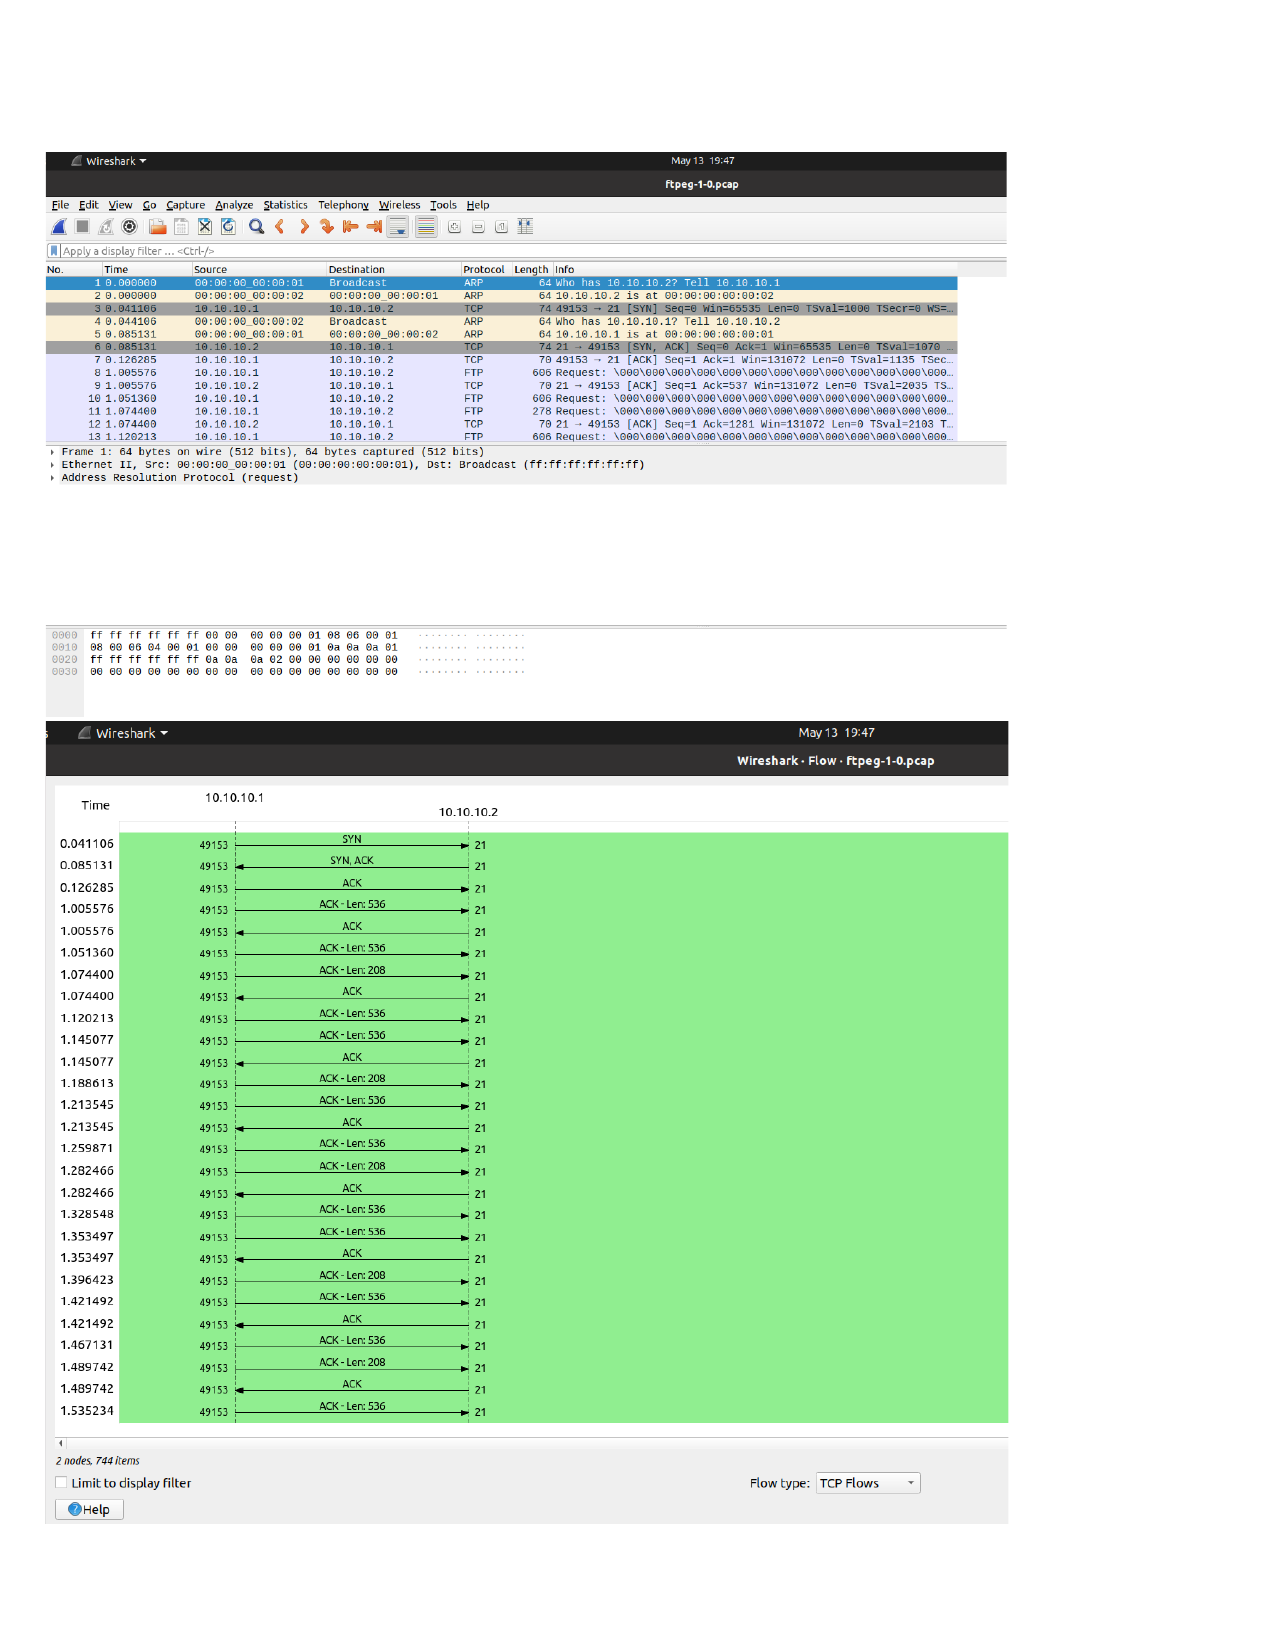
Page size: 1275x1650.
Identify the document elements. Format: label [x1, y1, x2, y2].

picture [45, 152, 1007, 717]
picture [45, 721, 1009, 1524]
